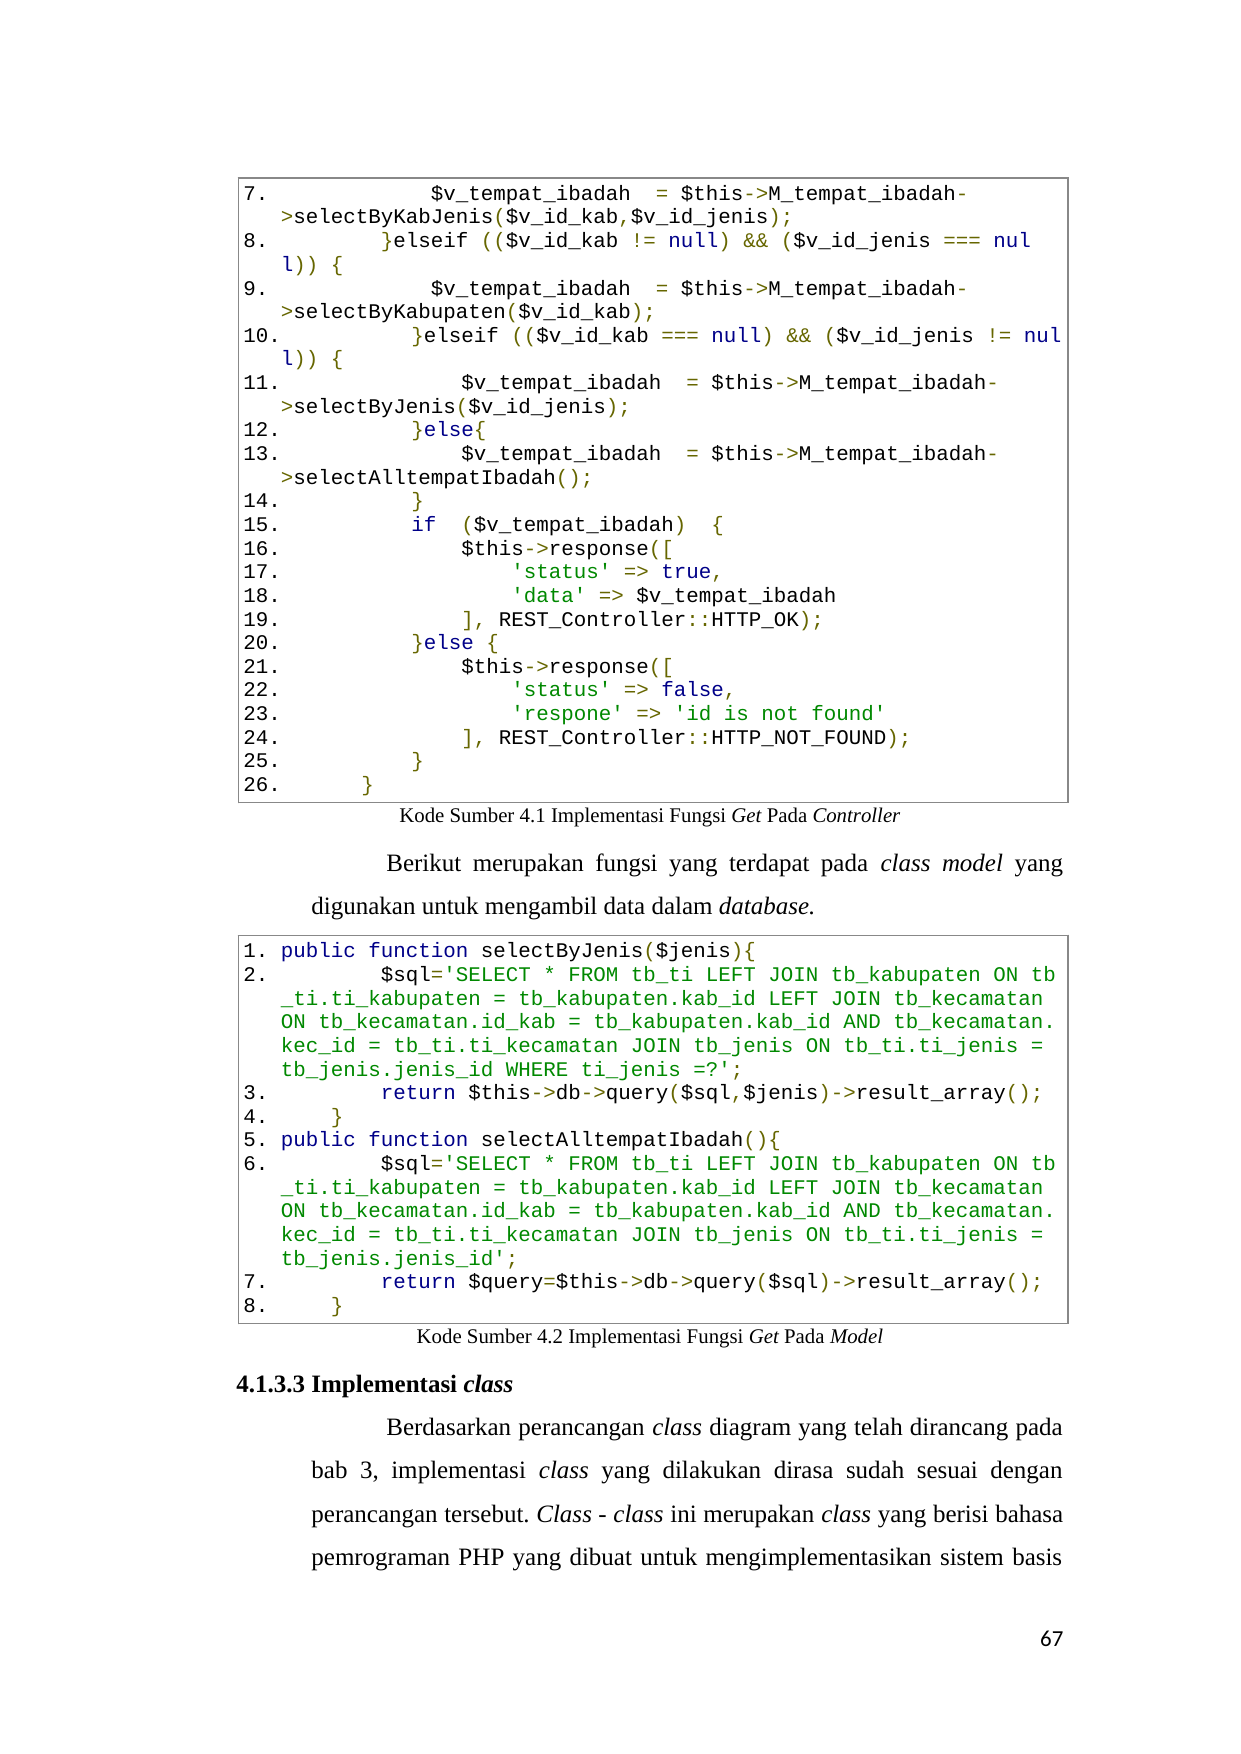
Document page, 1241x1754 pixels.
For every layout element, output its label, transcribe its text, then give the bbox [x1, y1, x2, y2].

list }elseif (($v_id_kab === null) && ($v_id_jenis != null)) { [239, 319, 1067, 366]
list $sql='SELECT * FROM tb_ti LEFT JOIN tb_kabupaten ON tb_ti.ti_kabupaten = tb_kabupaten.kab_id LEFT JOIN tb_kecamatan ON tb_kecamatan.id_kab = tb_kabupaten.kab_id AND tb_kecamatan.kec_id = tb_ti.ti_kecamatan JOIN tb_jenis ON tb_ti.ti_jenis = tb_jenis.jenis_id WHERE ti_jenis =?'; [239, 958, 1067, 1076]
list }else { [239, 626, 1067, 650]
text Kode Sumber 4.2 Implementasi Fungsi Get Pada Model [236, 1324, 1063, 1348]
list } [239, 768, 1067, 802]
list } [239, 745, 1067, 768]
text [311, 1412, 1063, 1571]
list return $this->db->query($sql,$jenis)->result_array(); [239, 1076, 1067, 1100]
list ], REST_Controller::HTTP_NOT_FOUND); [239, 721, 1067, 745]
list }else{ [239, 414, 1067, 437]
list $v_tempat_ibadah = $this->M_tempat_ibadah->selectByJenis($v_id_jenis); [239, 366, 1067, 414]
list Implementasi class [236, 1369, 1063, 1398]
list $sql='SELECT * FROM tb_ti LEFT JOIN tb_kabupaten ON tb_ti.ti_kabupaten = tb_kabupaten.kab_id LEFT JOIN tb_kecamatan ON tb_kecamatan.id_kab = tb_kabupaten.kab_id AND tb_kecamatan.kec_id = tb_ti.ti_kecamatan JOIN tb_jenis ON tb_ti.ti_jenis = tb_jenis.jenis_id'; [239, 1147, 1067, 1266]
list 'status' => false, [239, 674, 1067, 697]
list 'respone' => 'id is not found' [239, 697, 1067, 721]
text Berikut merupakan fungsi yang terdapat pada class model yang digunakan untuk mengambil data dalam database. [311, 848, 1063, 920]
list return $query=$this->db->query($sql)->result_array(); [239, 1266, 1067, 1289]
list } [239, 1289, 1067, 1323]
list 'data' => $v_tempat_ibadah [239, 579, 1067, 603]
list $this->response([ [239, 650, 1067, 674]
list ], REST_Controller::HTTP_OK); [239, 603, 1067, 626]
list $this->response([ [239, 532, 1067, 556]
text Kode Sumber 4.1 Implementasi Fungsi Get Pada Controller [236, 803, 1063, 827]
list } [239, 1100, 1067, 1124]
list 'status' => true, [239, 556, 1067, 579]
list $v_tempat_ibadah = $this->M_tempat_ibadah->selectByKabJenis($v_id_kab,$v_id_jenis); [239, 179, 1067, 224]
list if ($v_tempat_ibadah) { [239, 508, 1067, 532]
list public function selectByJenis($jenis){ [239, 936, 1067, 958]
list public function selectAlltempatIbadah(){ [239, 1124, 1067, 1147]
list $v_tempat_ibadah = $this->M_tempat_ibadah->selectByKabupaten($v_id_kab); [239, 272, 1067, 319]
list } [239, 484, 1067, 508]
list }elseif (($v_id_kab != null) && ($v_id_jenis === null)) { [239, 224, 1067, 272]
list $v_tempat_ibadah = $this->M_tempat_ibadah->selectAlltempatIbadah(); [239, 437, 1067, 484]
